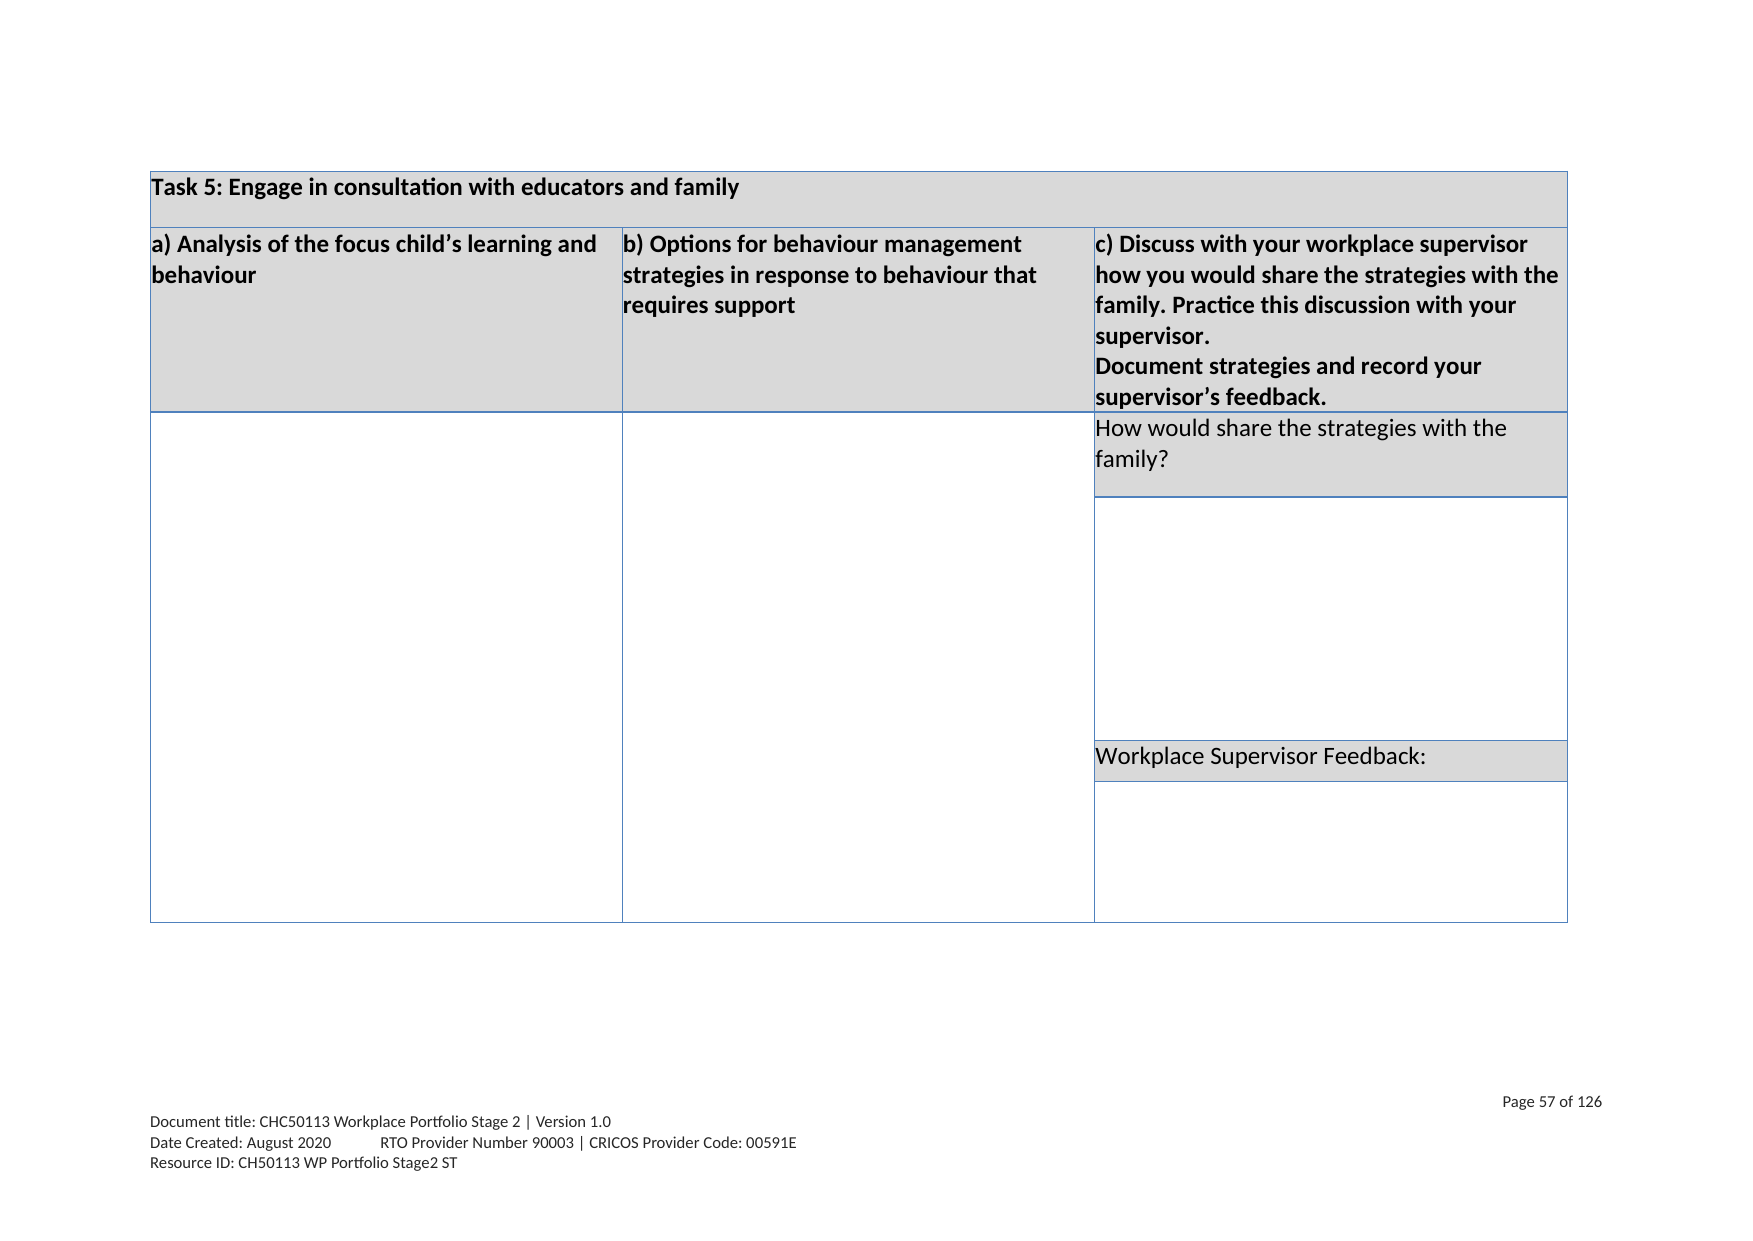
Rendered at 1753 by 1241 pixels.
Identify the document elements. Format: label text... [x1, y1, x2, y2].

table_cell [1095, 782, 1567, 922]
table_cell b) Options for behaviour management strategies in response to behaviour that requires support [623, 228, 1094, 411]
table_cell a) Analysis of the focus child’s learning and behaviour [151, 228, 622, 411]
table_cell [623, 413, 1094, 922]
table_cell c) Discuss with your workplace supervisor how you would share the strategies with the family. Practice this discussion with your supervisor. Document strategies and record your supervisor’s feedback. [1095, 228, 1567, 411]
table_cell [1095, 498, 1567, 739]
table_cell Workplace Supervisor Feedback: [1095, 741, 1567, 781]
table_cell How would share the strategies with the family? [1095, 413, 1567, 496]
table_header Task 5: Engage in consultation with educators and family [151, 172, 1567, 227]
table_cell [151, 413, 622, 922]
